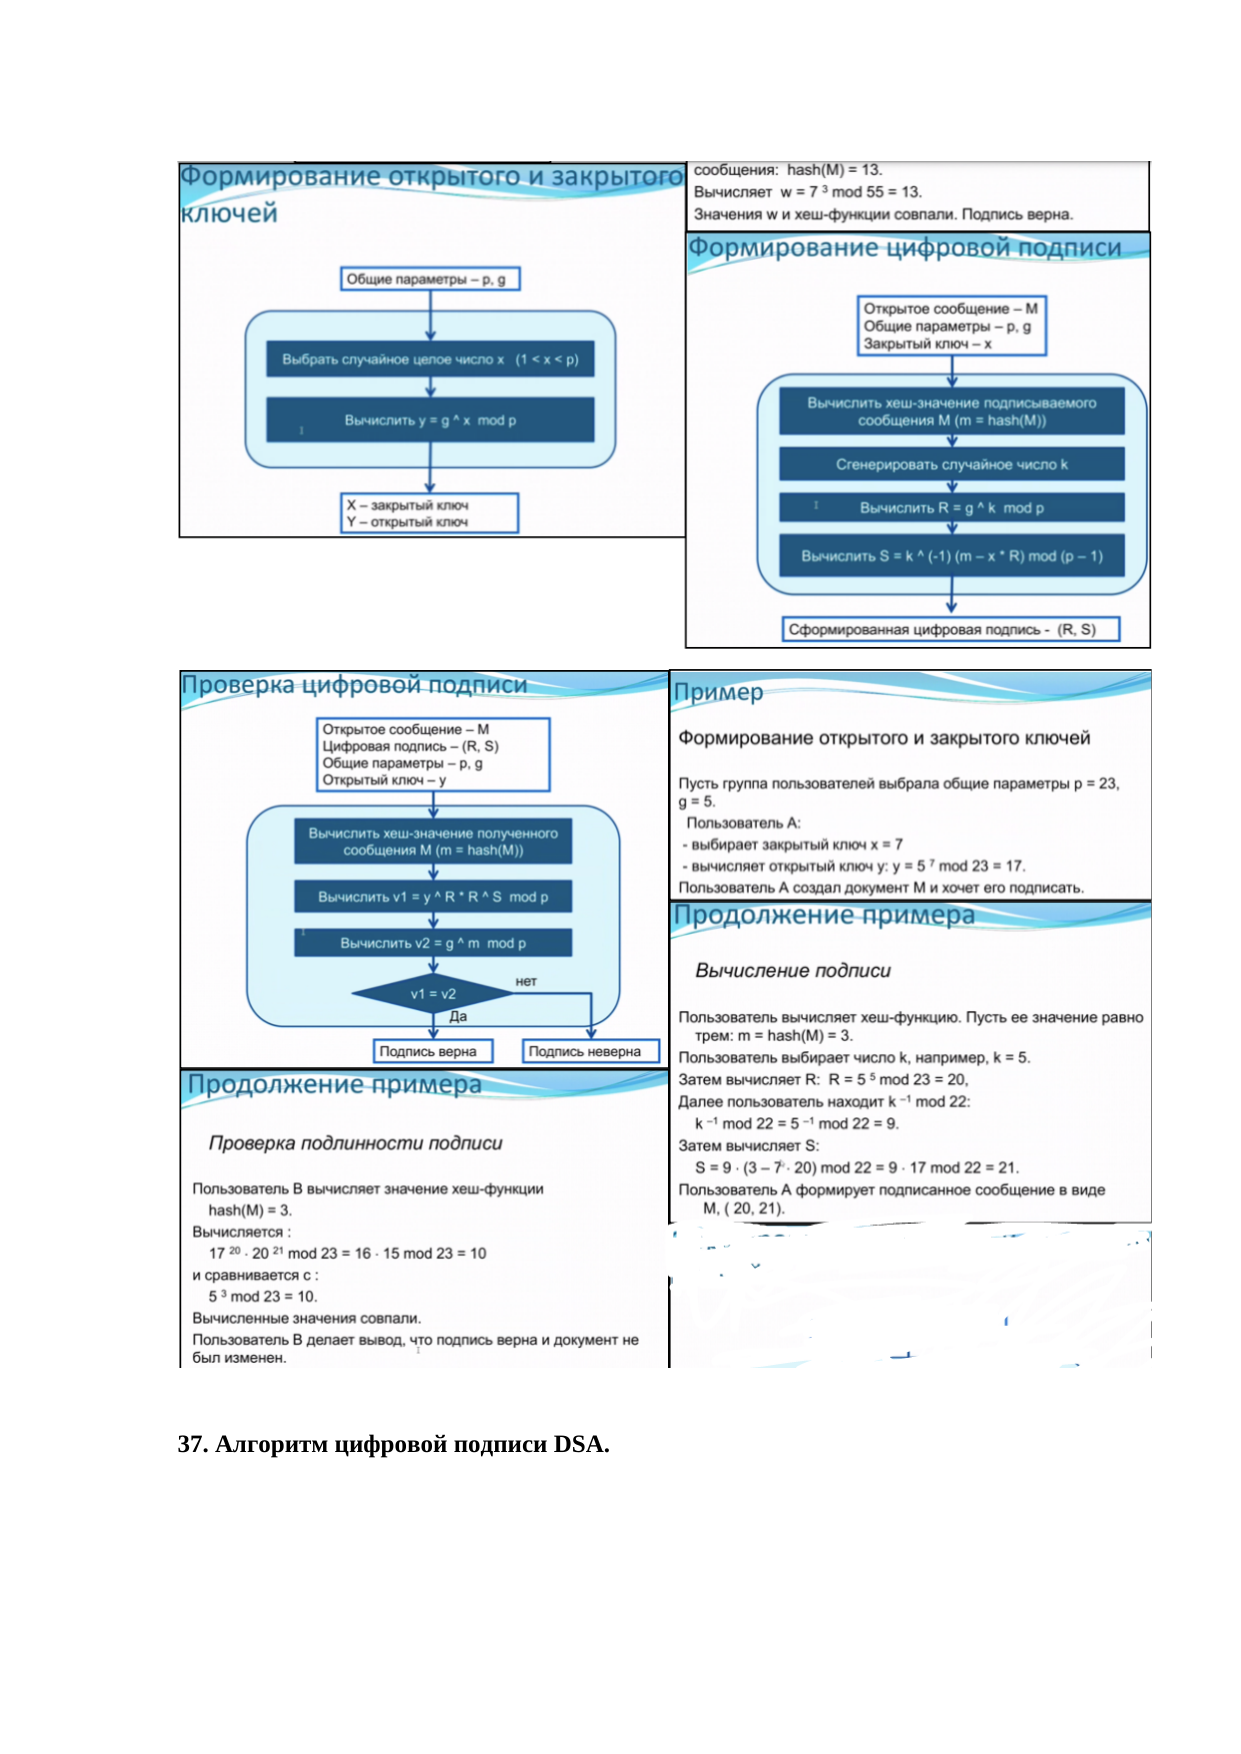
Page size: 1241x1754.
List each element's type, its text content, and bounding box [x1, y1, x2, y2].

picture [177, 161, 1152, 653]
text 37. Алгоритм цифровой подписи DSA. [177, 1429, 1152, 1457]
picture [177, 666, 1152, 1372]
